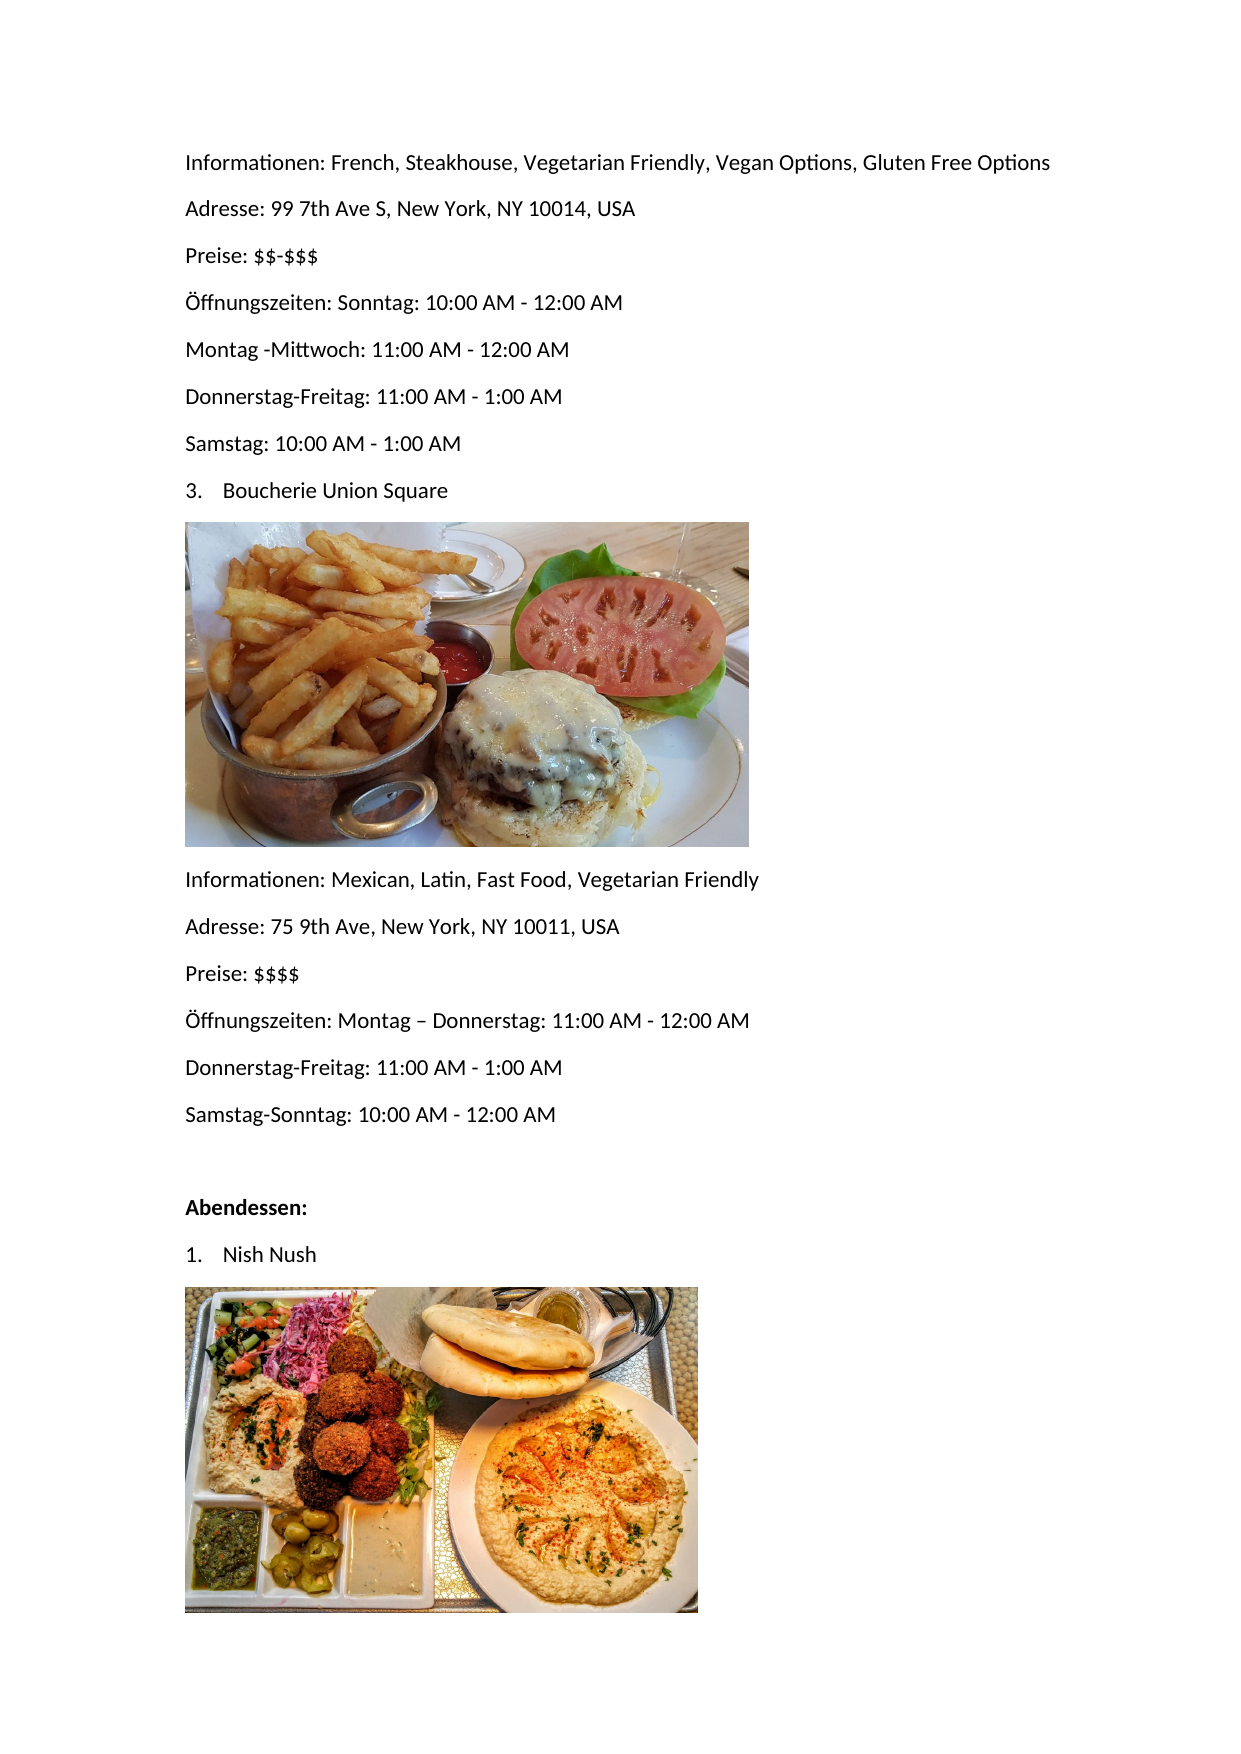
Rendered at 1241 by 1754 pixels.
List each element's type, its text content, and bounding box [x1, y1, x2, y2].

picture [185, 522, 749, 847]
list Nish Nush [185, 1240, 1093, 1268]
text Montag -Mittwoch: 11:00 AM - 12:00 AM [185, 335, 1093, 363]
text Informationen: French, Steakhouse, Vegetarian Friendly, Vegan Options, Gluten Free Options [185, 148, 1093, 176]
picture [185, 1287, 698, 1613]
text Donnerstag-Freitag: 11:00 AM - 1:00 AM [185, 382, 1093, 410]
text Öffnungszeiten: Montag – Donnerstag: 11:00 AM - 12:00 AM [185, 1006, 1093, 1034]
text Informationen: Mexican, Latin, Fast Food, Vegetarian Friendly [148, 865, 1093, 893]
text Preise: $$$$ [185, 959, 1093, 987]
text Abendessen: [185, 1193, 1093, 1222]
text Donnerstag-Freitag: 11:00 AM - 1:00 AM [185, 1053, 1093, 1081]
text Öffnungszeiten: Sonntag: 10:00 AM - 12:00 AM [185, 288, 1093, 316]
text Samstag: 10:00 AM - 1:00 AM [185, 429, 1093, 457]
text Adresse: 75 9th Ave, New York, NY 10011, USA [185, 912, 1093, 940]
text Samstag-Sonntag: 10:00 AM - 12:00 AM [185, 1100, 1093, 1128]
text Adresse: 99 7th Ave S, New York, NY 10014, USA [148, 194, 1093, 222]
text Preise: $$-$$$ [185, 241, 1093, 269]
list Boucherie Union Square [185, 476, 1093, 504]
